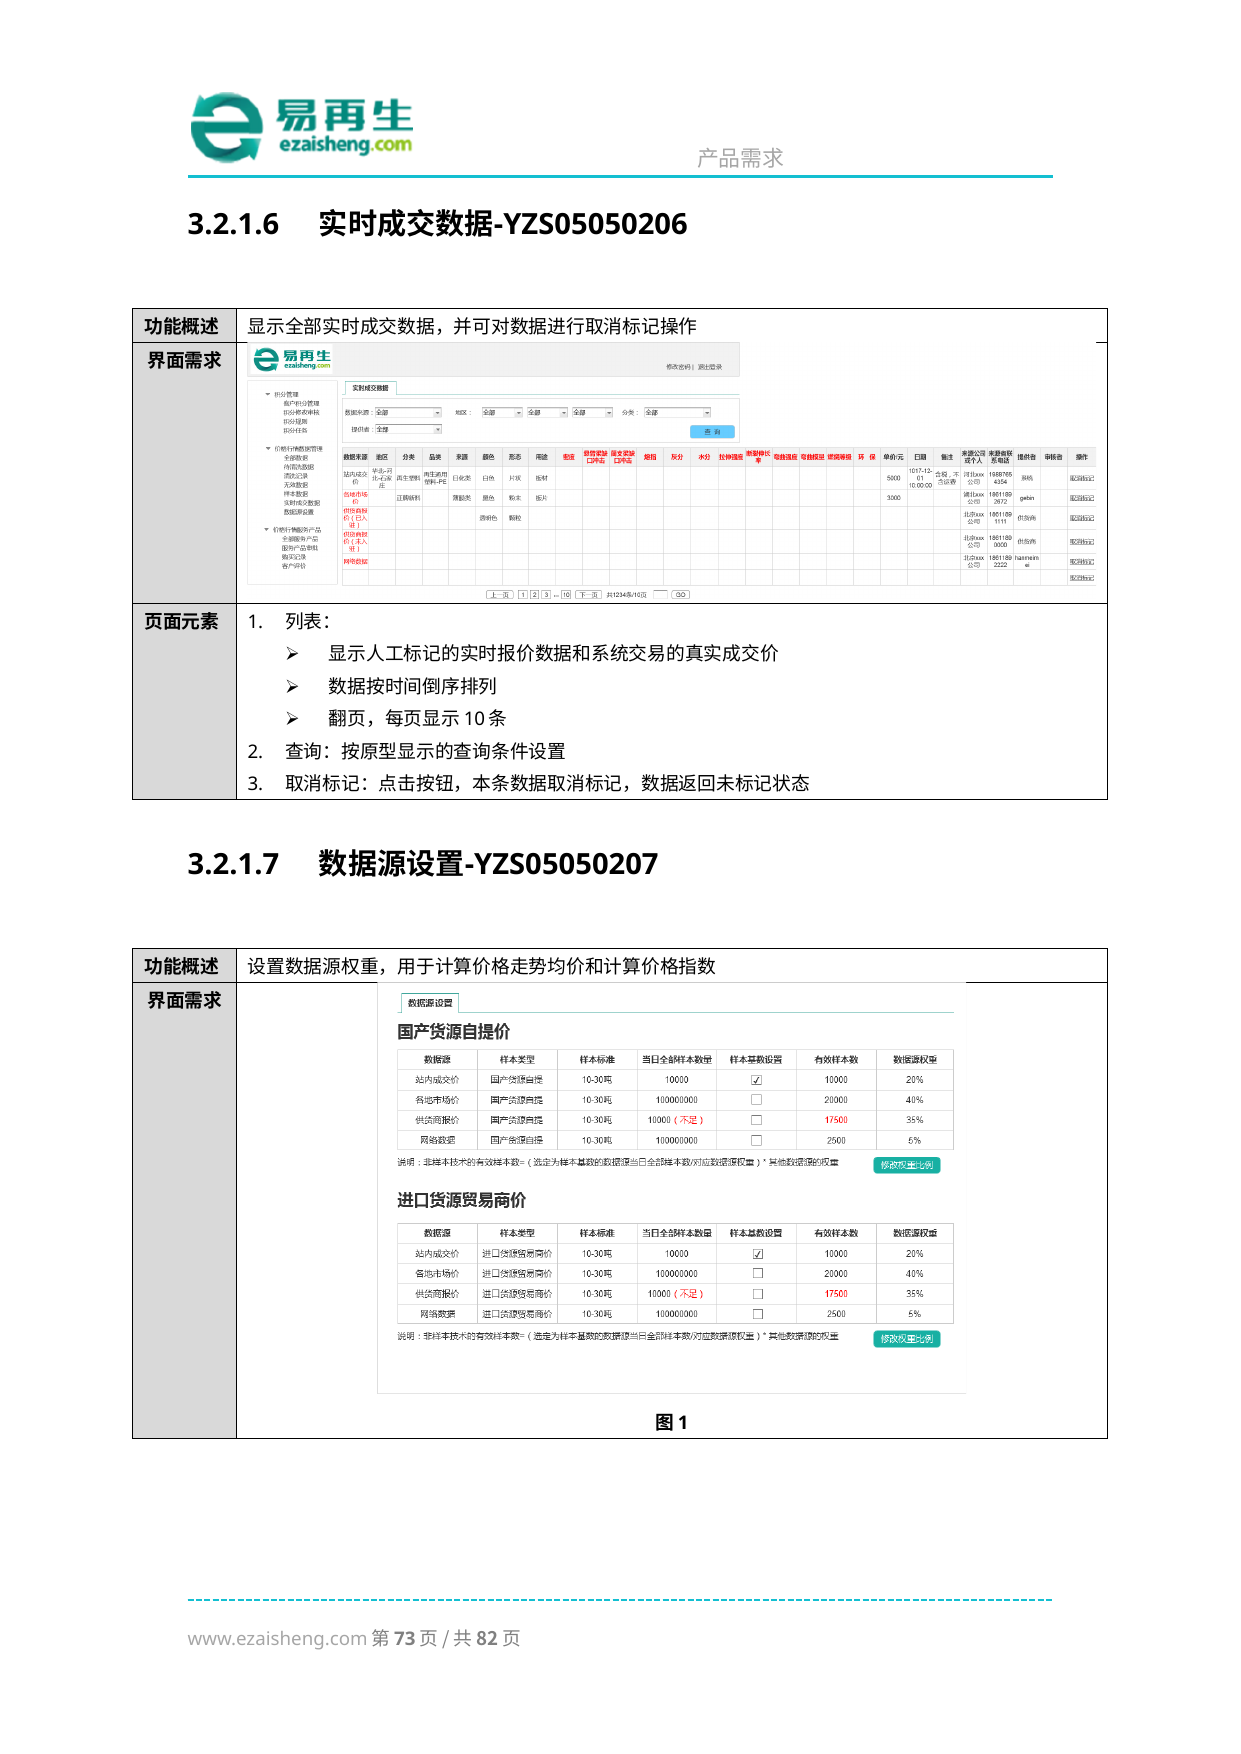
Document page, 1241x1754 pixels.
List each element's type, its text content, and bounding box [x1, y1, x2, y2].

picture [377, 982, 967, 1394]
table_header 功能概述 [133, 309, 236, 342]
table_cell 界面需求 [133, 983, 236, 1438]
table_cell 列表： 显示人工标记的实时报价数据和系统交易的真实成交价 数据按时间倒序排列 翻页，每页显示10条 查询：按原型显示的查询条件设置 取消标记：点击按钮，本条数据取消标记，数据返回未标记状态 [237, 604, 1107, 799]
table_cell [237, 343, 1107, 603]
picture [247, 342, 1097, 599]
subtitle 实时成交数据-YZS05050206 [187, 189, 1053, 254]
table_cell 页面元素 [133, 604, 236, 799]
table_header 显示全部实时成交数据，并可对数据进行取消标记操作 [237, 309, 1107, 342]
picture [187, 88, 418, 167]
table_cell 界面需求 [133, 343, 236, 603]
table_cell 图1 图2 [237, 983, 1107, 1438]
table_header 功能概述 [133, 949, 236, 982]
subtitle 数据源设置-YZS05050207 [187, 829, 1053, 894]
table_header 设置数据源权重，用于计算价格走势均价和计算价格指数 [237, 949, 1107, 982]
